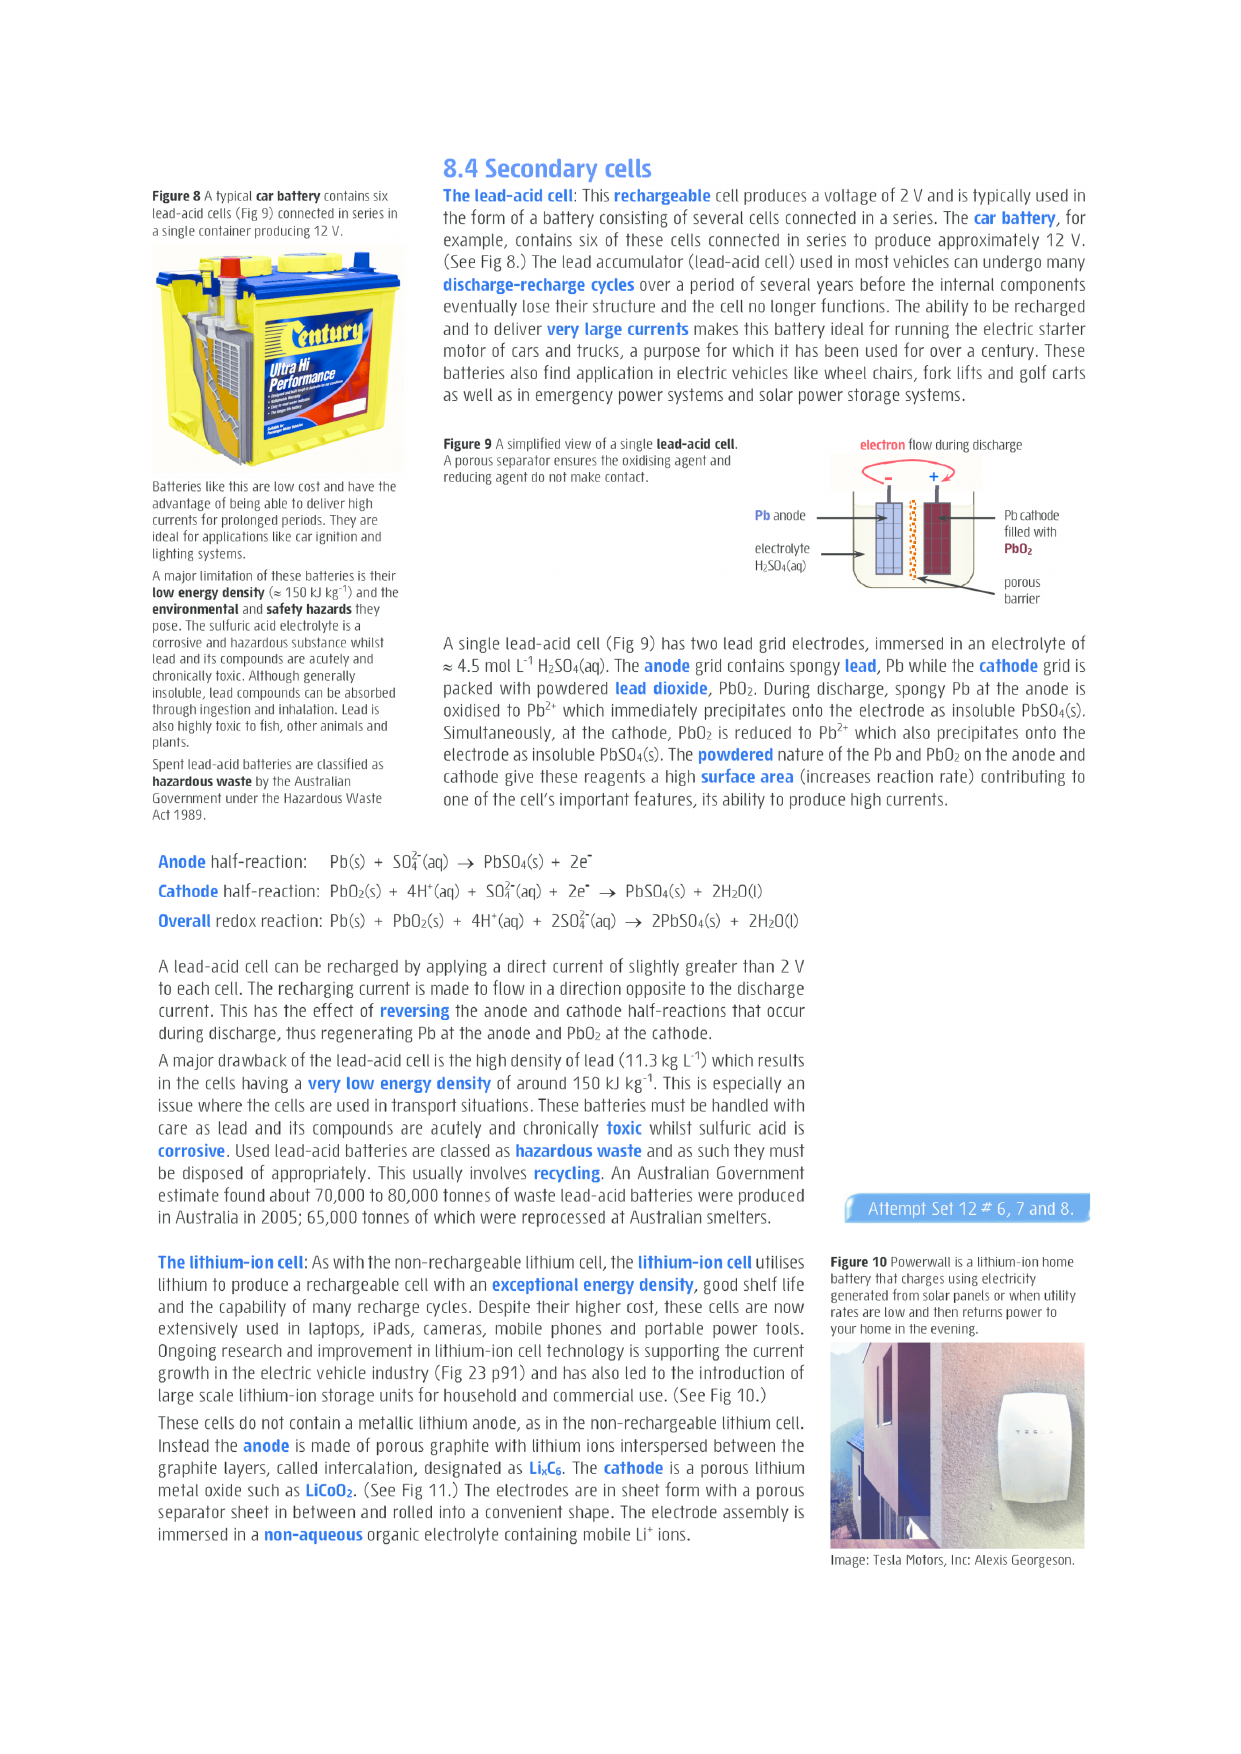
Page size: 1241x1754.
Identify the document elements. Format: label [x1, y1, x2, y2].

picture [150, 150, 1091, 829]
picture [150, 847, 1091, 1574]
